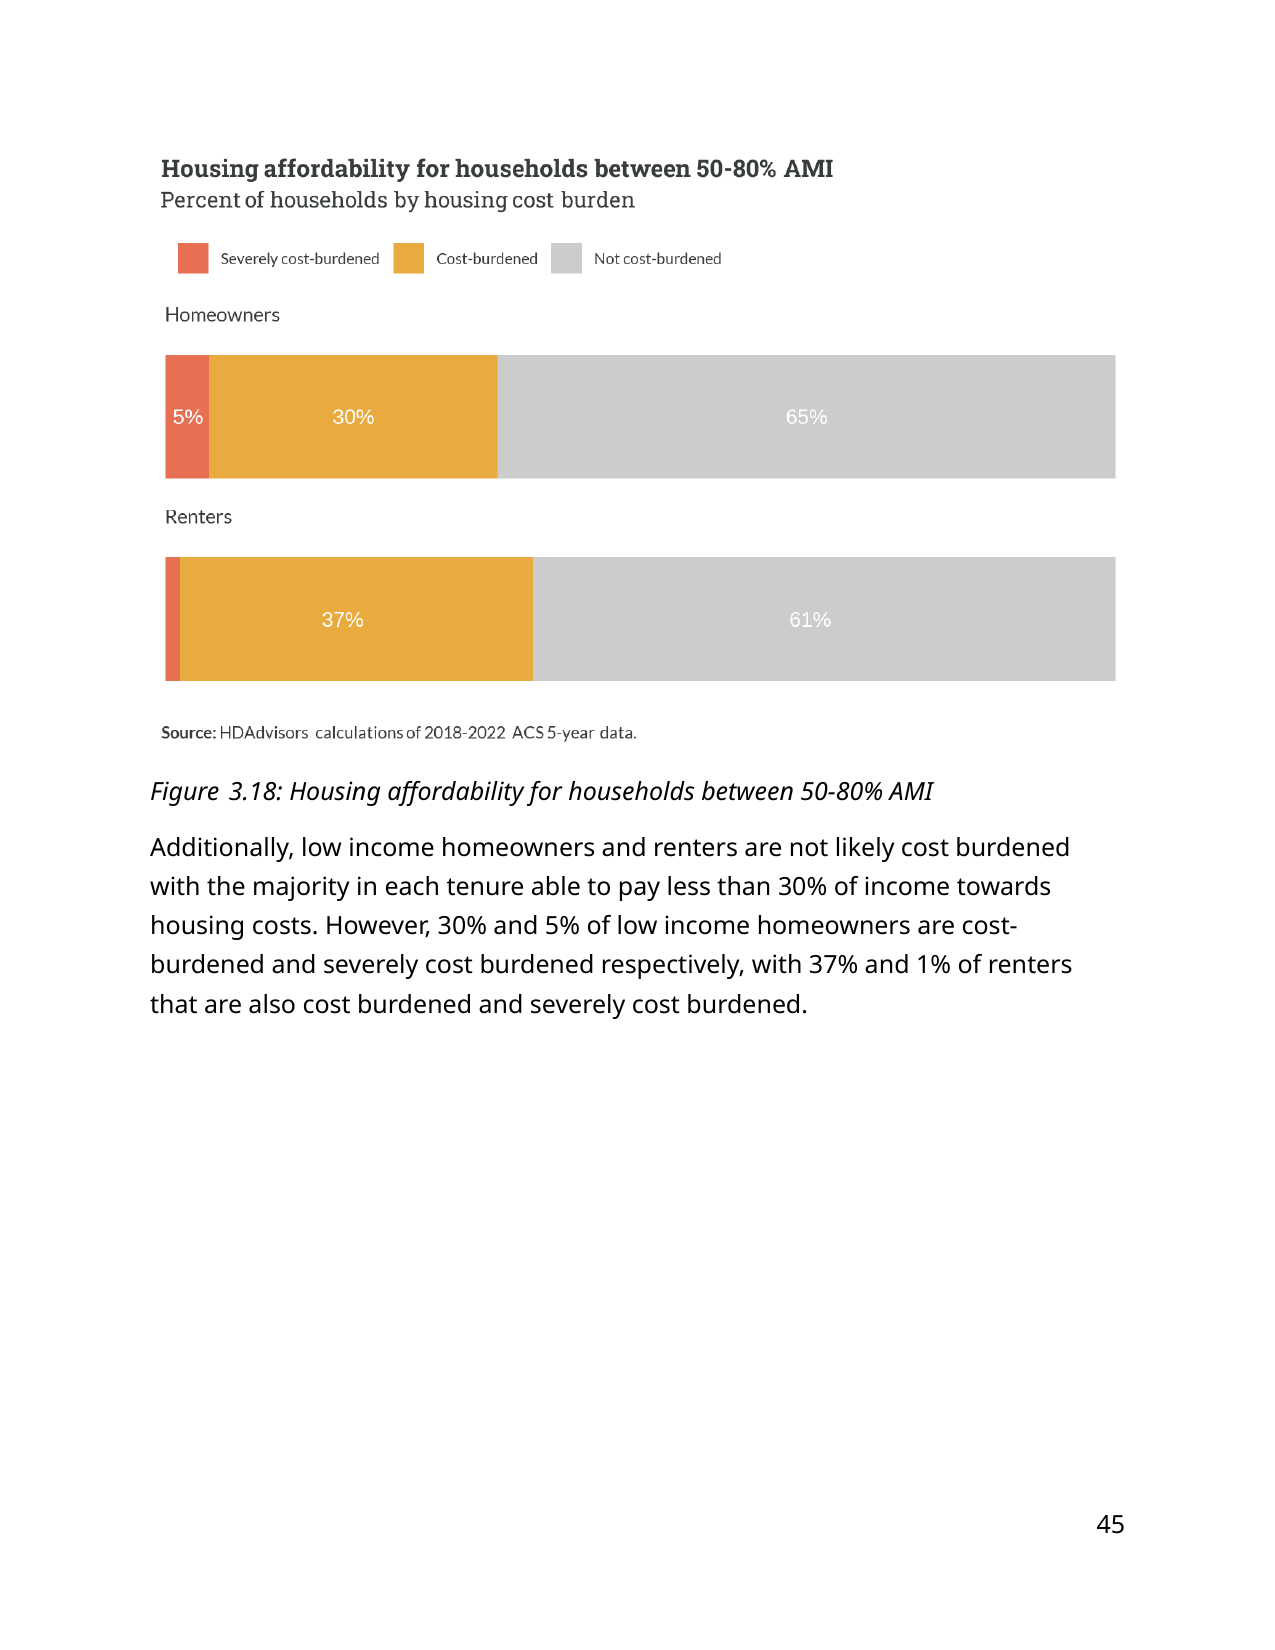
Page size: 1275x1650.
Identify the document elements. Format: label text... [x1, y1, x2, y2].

text Figure 3.18: Housing affordability for households between 50-80% AMI [150, 774, 1125, 808]
text Additionally, low income homeowners and renters are not likely cost burdened with the majority in each tenure able to pay less than 30% of income towards housing costs. However, 30% and 5% of low income homeowners are cost-burdened and severely cost burdened respectively, with 37% and 1% of renters that are also cost burdened and severely cost burdened. [150, 830, 1125, 1020]
picture [150, 150, 1125, 752]
